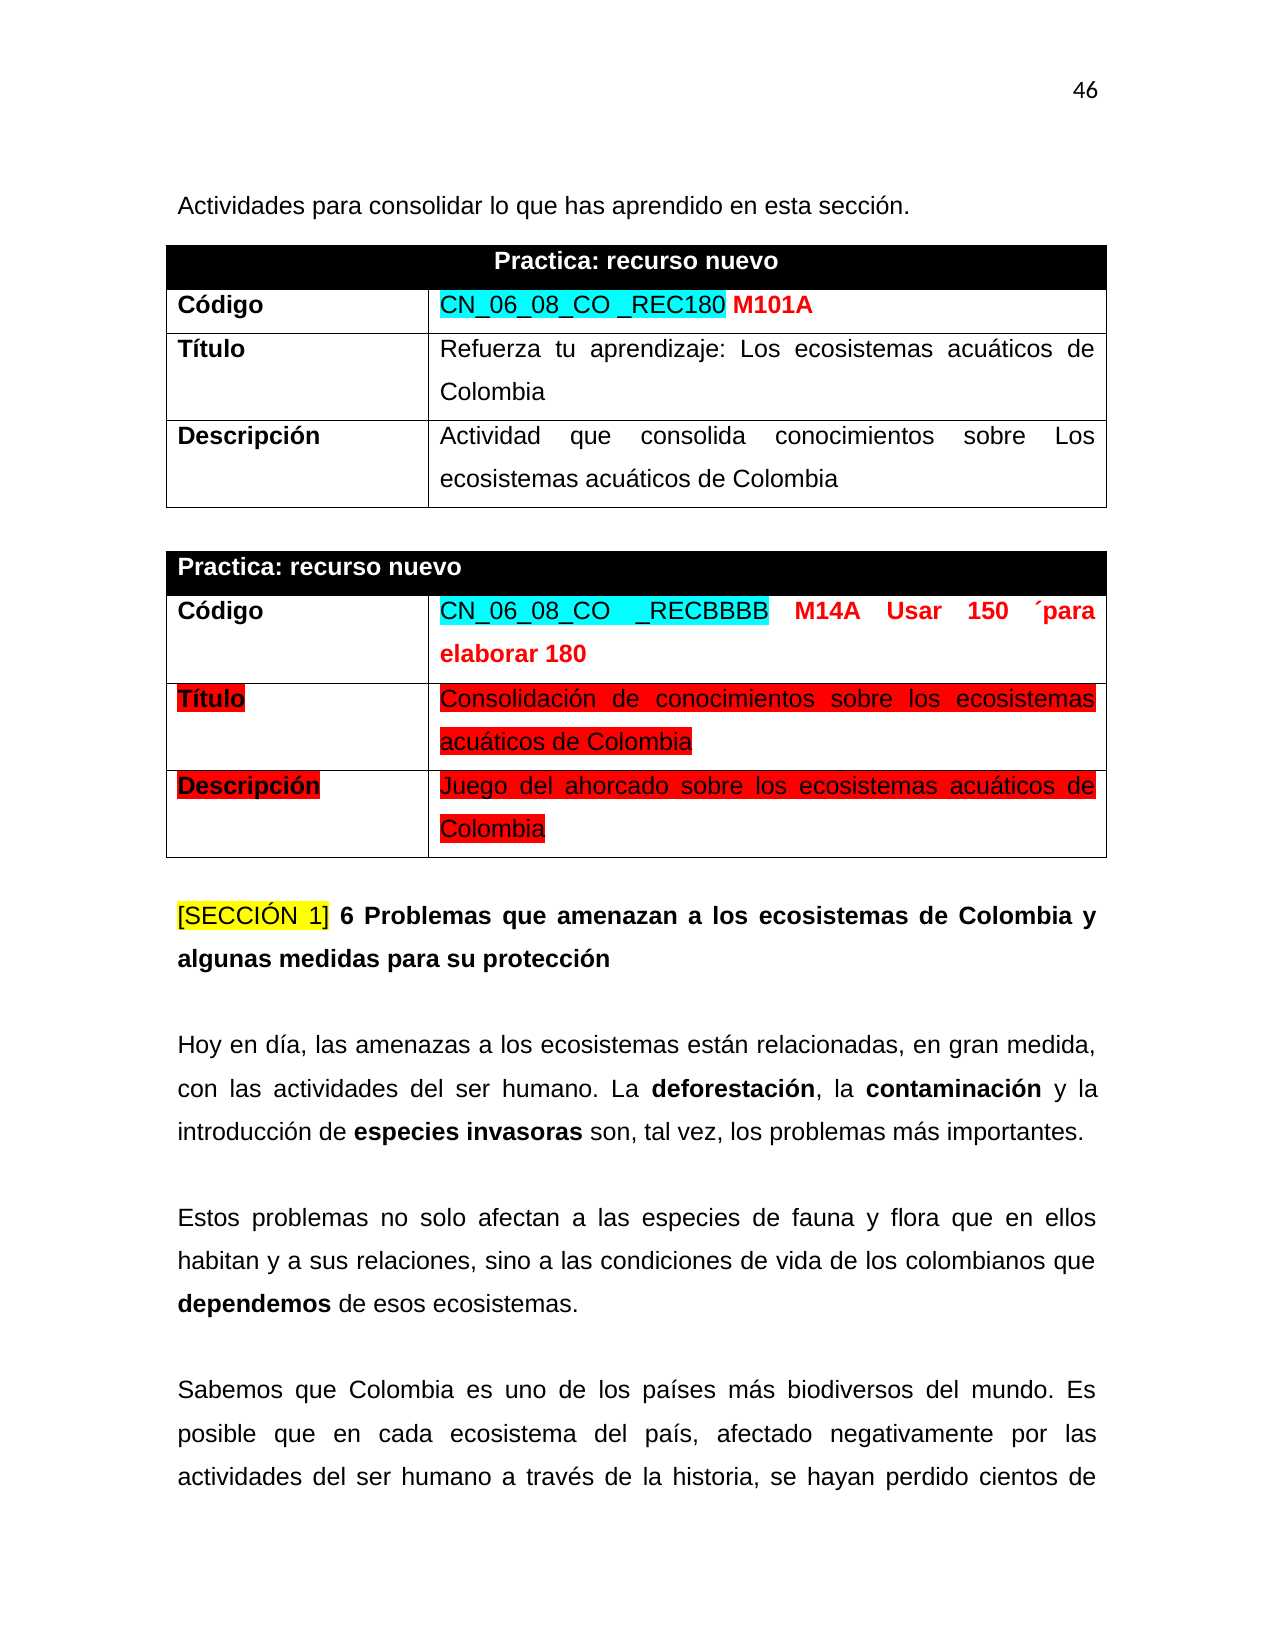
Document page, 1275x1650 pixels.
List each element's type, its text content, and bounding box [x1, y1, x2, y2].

text Actividades para consolidar lo que has aprendido en esta sección. [177, 191, 1098, 219]
table_cell Juego del ahorcado sobre los ecosistemas acuáticos de Colombia [429, 771, 1106, 857]
table_cell Actividad que consolida conocimientos sobre Los ecosistemas acuáticos de Colombia [429, 421, 1106, 507]
table_cell Descripción [167, 771, 428, 857]
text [177, 1375, 1098, 1490]
text [SECCIÓN 1] 6 Problemas que amenazan a los ecosistemas de Colombia y algunas medidas para su protección [177, 901, 1098, 973]
table_cell Título [167, 684, 428, 770]
table_cell Código [167, 596, 428, 682]
table_cell CN_06_08_CO _RECBBBB M14A Usar 150 ´para elaborar 180 [429, 596, 1106, 682]
text Hoy en día, las amenazas a los ecosistemas están relacionadas, en gran medida, con las actividades del ser humano. La deforestación, la contaminación y la introducción de especies invasoras son, tal vez, los problemas más importantes. [177, 1030, 1098, 1145]
table_header Practica: recurso nuevo [167, 246, 1106, 289]
table_cell CN_06_08_CO _REC180 M101A [429, 290, 1106, 333]
table_cell Consolidación de conocimientos sobre los ecosistemas acuáticos de Colombia [429, 684, 1106, 770]
text Estos problemas no solo afectan a las especies de fauna y flora que en ellos habitan y a sus relaciones, sino a las condiciones de vida de los colombianos que dependemos de esos ecosistemas. [177, 1203, 1098, 1318]
table_cell Título [167, 334, 428, 420]
table_cell Código [167, 290, 428, 333]
table_cell Refuerza tu aprendizaje: Los ecosistemas acuáticos de Colombia [429, 334, 1106, 420]
table_header Practica: recurso nuevo [167, 552, 1106, 595]
table_cell Descripción [167, 421, 428, 507]
